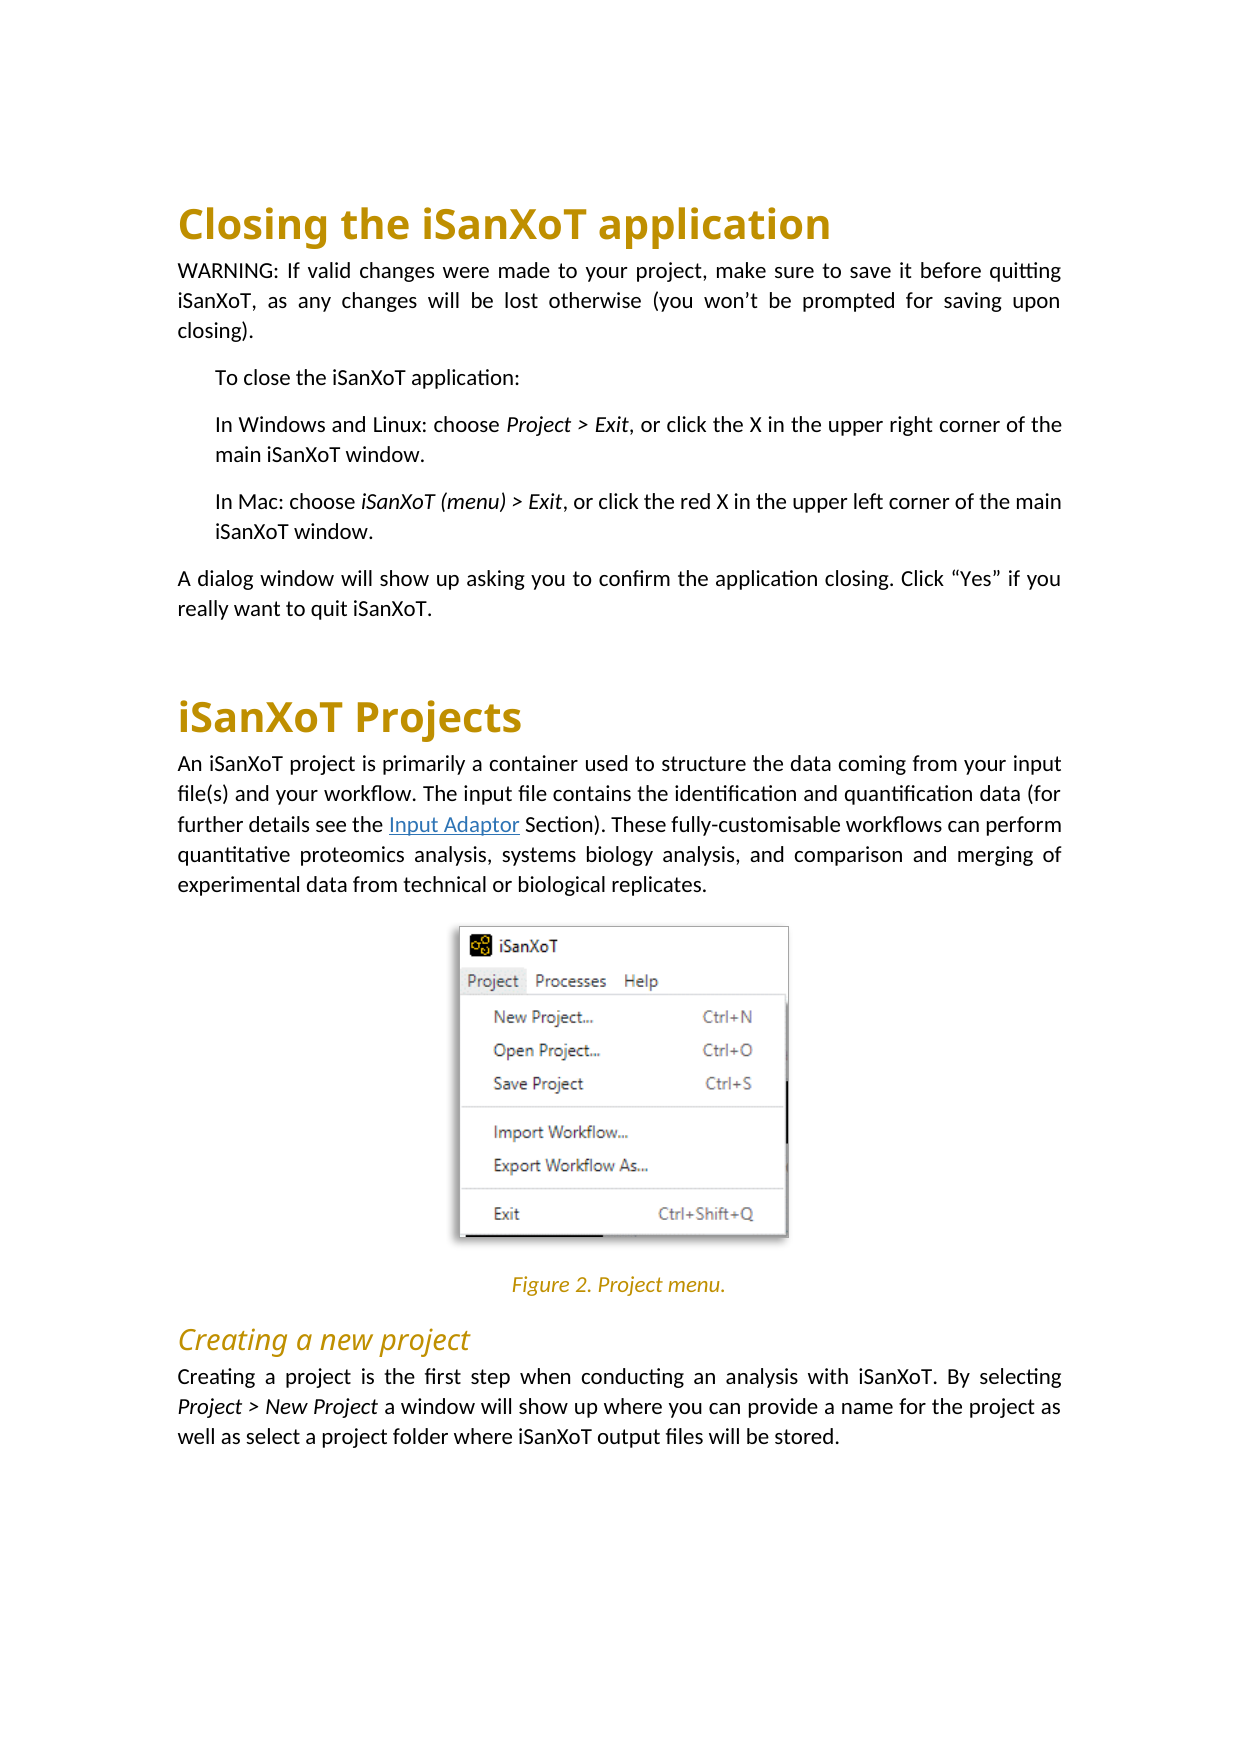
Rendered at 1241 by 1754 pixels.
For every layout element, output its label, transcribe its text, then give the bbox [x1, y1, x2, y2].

subtitle iSanXoT Projects [177, 688, 1063, 745]
subtitle Creating a new project [177, 1319, 1063, 1359]
text WARNING: If valid changes were made to your project, make sure to save it before quitting iSanXoT, as any changes will be lost otherwise (you won’t be prompted for saving upon closing). [177, 256, 1063, 344]
text An iSanXoT project is primarily a container used to structure the data coming from your input file(s) and your workflow. The input file contains the identification and quantification data (for further details see the Input Adaptor Section). These fully-customisable workflows can perform quantitative proteomics analysis, systems biology analysis, and comparison and merging of experimental data from technical or biological replicates. [177, 749, 1063, 898]
text Figure 2. Project menu. [177, 1270, 1063, 1298]
subtitle Closing the iSanXoT application [177, 194, 1063, 251]
text In Mac: choose iSanXoT (menu) > Exit, or click the red X in the upper left corner of the main iSanXoT window. [215, 487, 1063, 545]
text A dialog window will show up asking you to confirm the application closing. Click “Yes” if you really want to quit iSanXoT. [177, 564, 1063, 622]
text In Windows and Linux: choose Project > Exit, or click the X in the upper right corner of the main iSanXoT window. [215, 410, 1063, 468]
text To close the iSanXoT application: [215, 363, 1063, 391]
picture [460, 927, 788, 1237]
text Creating a project is the first step when conducting an analysis with iSanXoT. By selecting Project > New Project a window will show up where you can provide a name for the project as well as select a project folder where iSanXoT output files will be stored. [177, 1362, 1063, 1450]
